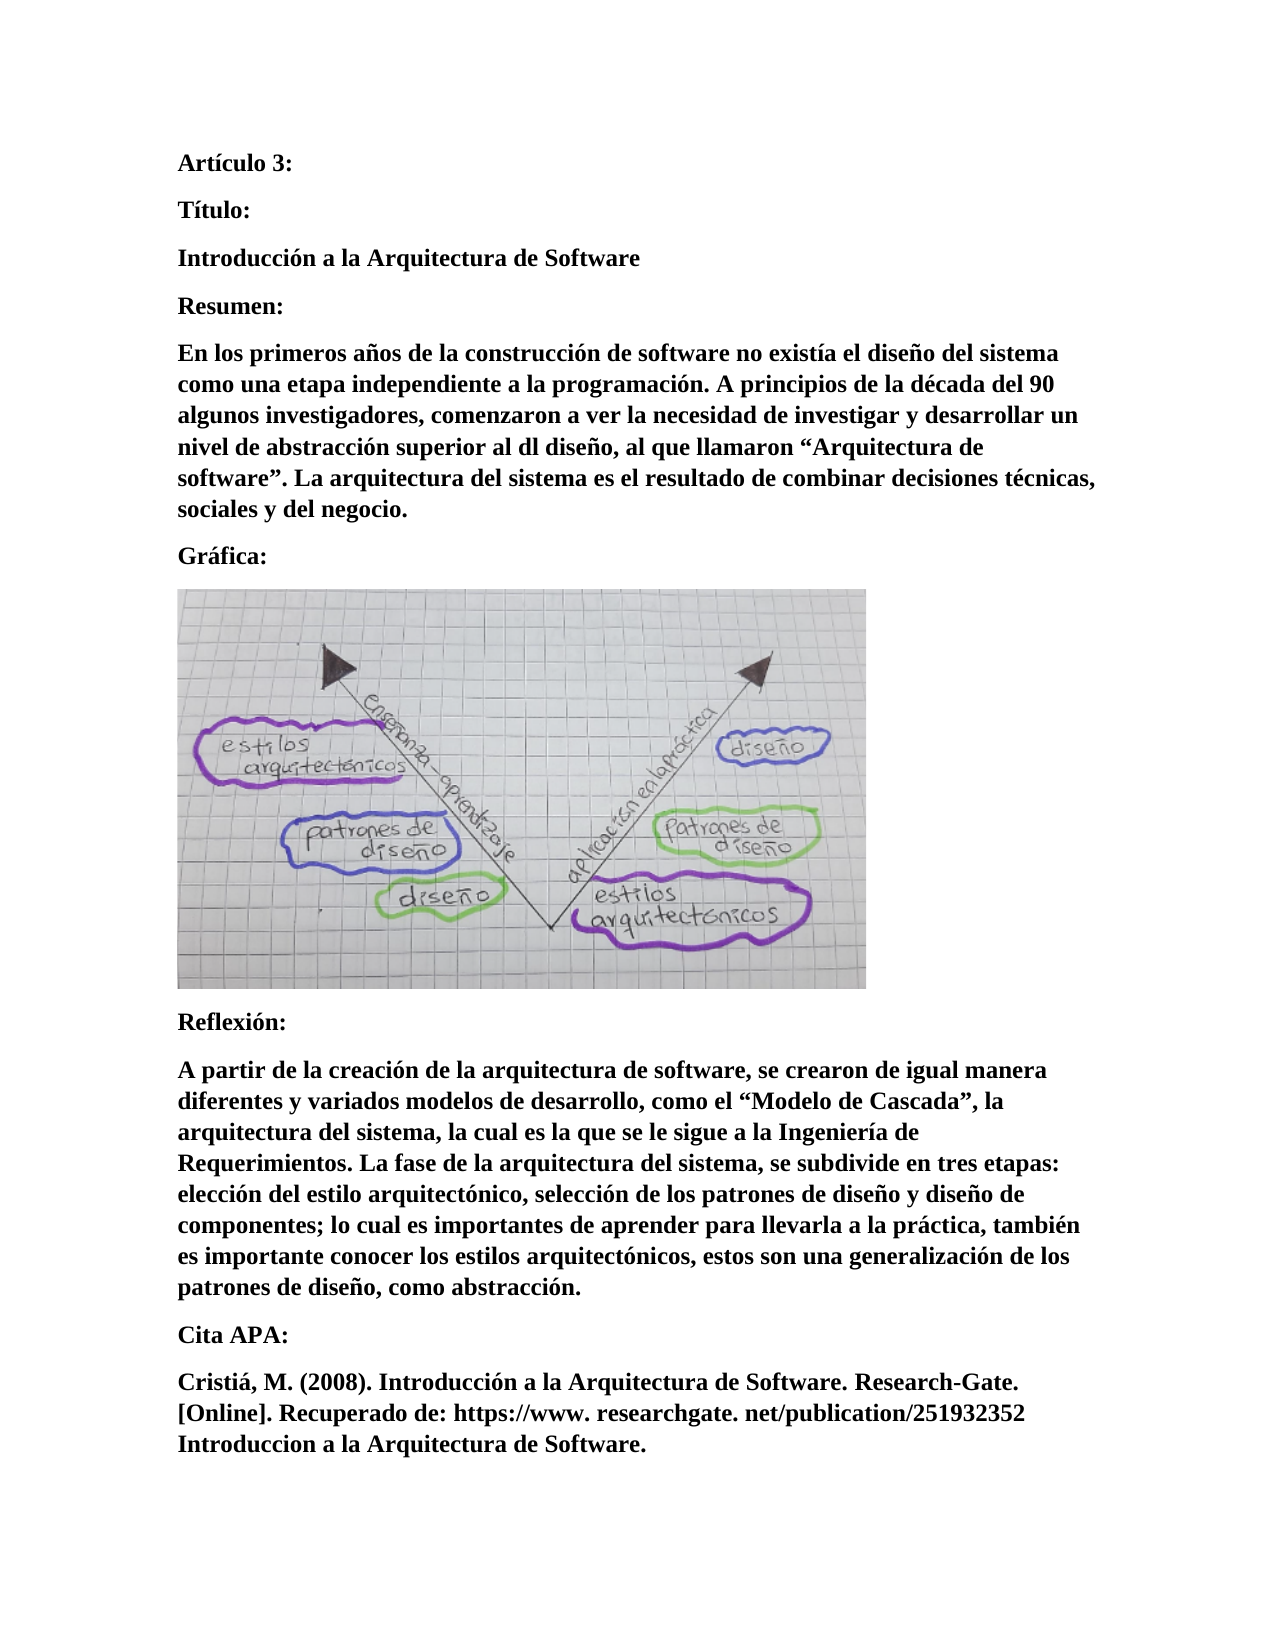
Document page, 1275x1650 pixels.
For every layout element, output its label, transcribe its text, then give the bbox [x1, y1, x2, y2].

text Título: [177, 195, 1098, 224]
text Introducción a la Arquitectura de Software [177, 243, 1098, 272]
text En los primeros años de la construcción de software no existía el diseño del sistema como una etapa independiente a la programación. A principios de la década del 90 algunos investigadores, comenzaron a ver la necesidad de investigar y desarrollar un nivel de abstracción superior al dl diseño, al que llamaron “Arquitectura de software”. La arquitectura del sistema es el resultado de combinar decisiones técnicas, sociales y del negocio. [177, 338, 1098, 522]
text Artículo 3: [177, 148, 1098, 176]
text Cristiá, M. (2008). Introducción a la Arquitectura de Software. Research-Gate.[Online]. Recuperado de: https://www. researchgate. net/publication/251932352 Introduccion a la Arquitectura de Software. [177, 1367, 1098, 1458]
text Resumen: [177, 291, 1098, 319]
text Gráfica: [177, 541, 1098, 570]
picture [177, 589, 867, 989]
text Cita APA: [177, 1320, 1098, 1348]
text A partir de la creación de la arquitectura de software, se crearon de igual manera diferentes y variados modelos de desarrollo, como el “Modelo de Cascada”, la arquitectura del sistema, la cual es la que se le sigue a la Ingeniería de Requerimientos. La fase de la arquitectura del sistema, se subdivide en tres etapas: elección del estilo arquitectónico, selección de los patrones de diseño y diseño de componentes; lo cual es importantes de aprender para llevarla a la práctica, también es importante conocer los estilos arquitectónicos, estos son una generalización de los patrones de diseño, como abstracción. [177, 1055, 1098, 1301]
text Reflexión: [177, 1007, 1098, 1036]
